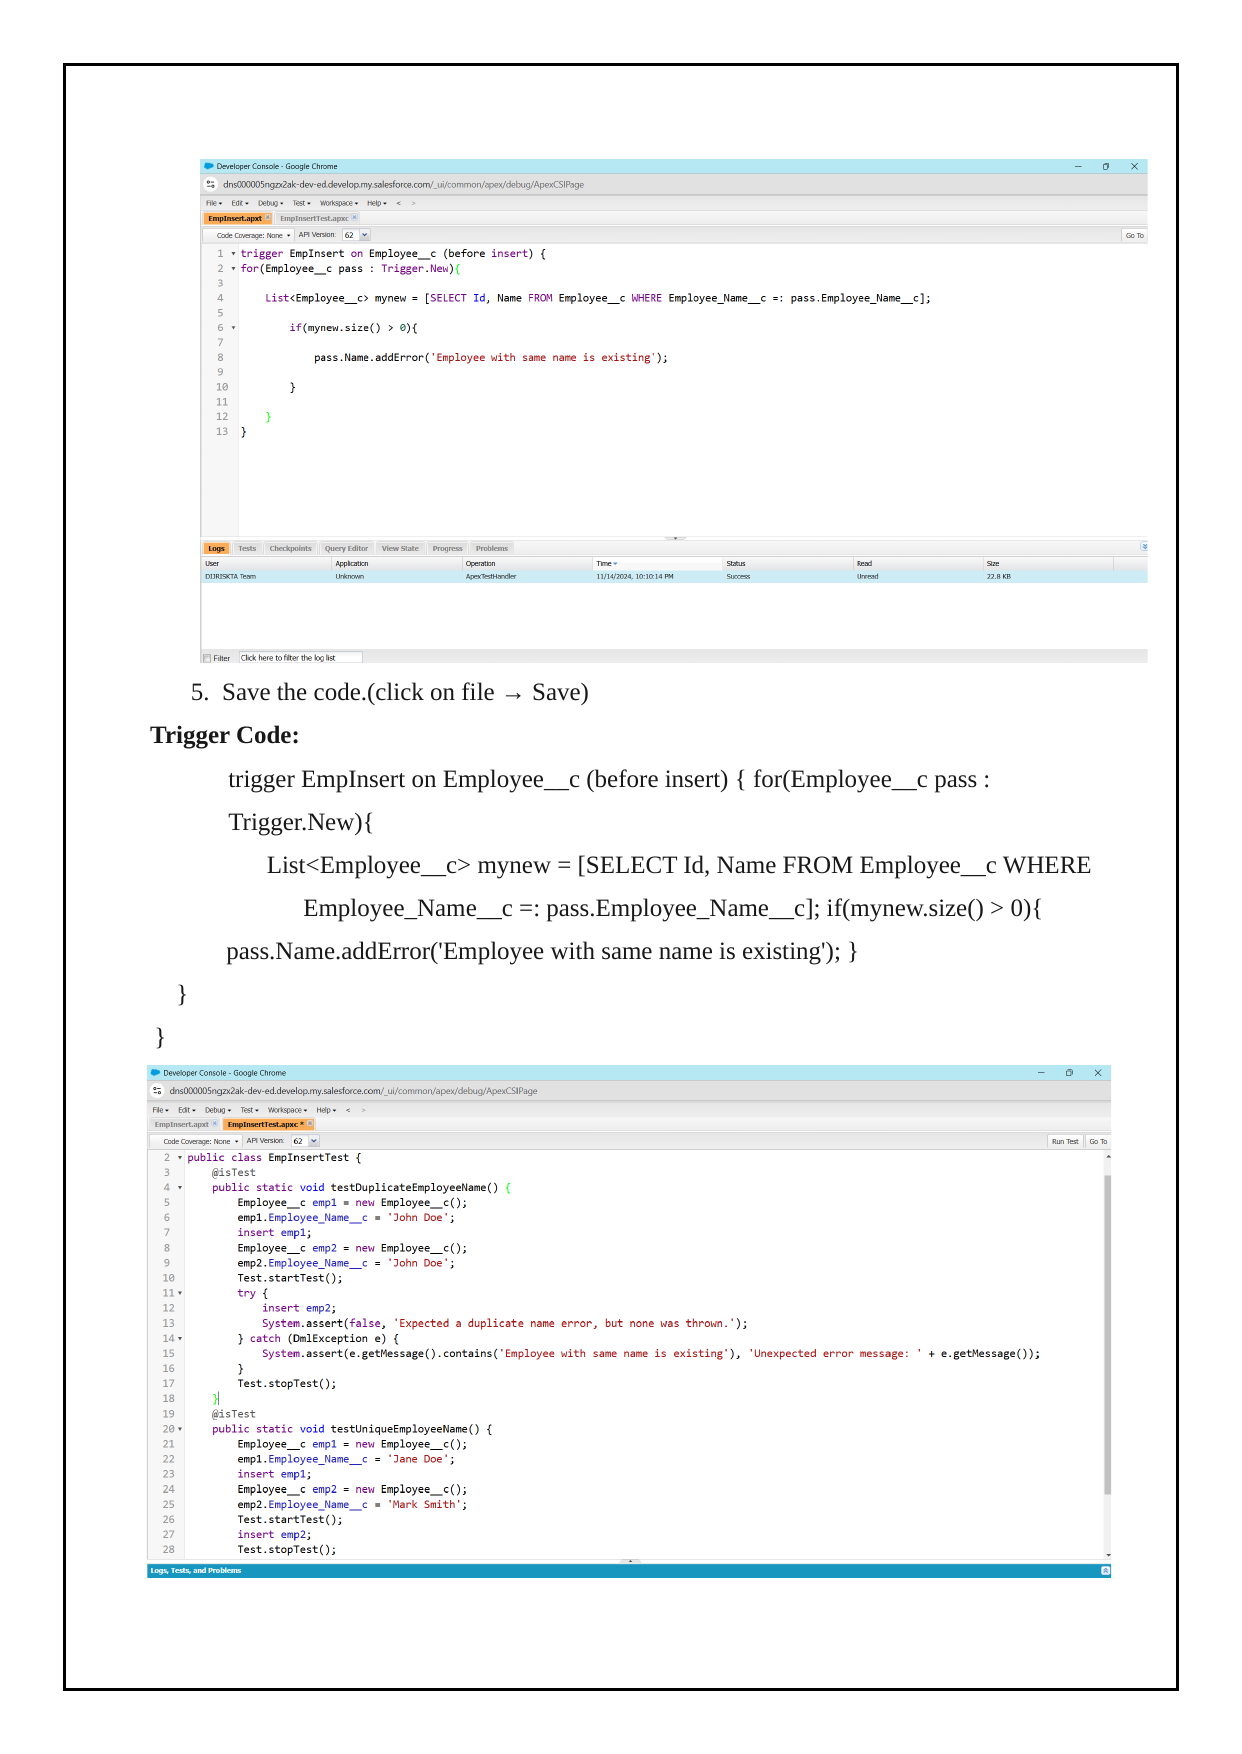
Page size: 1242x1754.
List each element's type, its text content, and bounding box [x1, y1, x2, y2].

text } [176, 979, 1092, 1008]
text List<Employee__c> mynew = [SELECT Id, Name FROM Employee__c WHERE [147, 850, 1092, 879]
text } [154, 1022, 1092, 1051]
text Employee_Name__c =: pass.Employee_Name__c]; if(mynew.size() > 0){ [303, 893, 1092, 922]
text pass.Name.addError('Employee with same name is existing'); } [226, 936, 1092, 965]
picture [146, 1065, 1112, 1578]
text Trigger Code: [150, 721, 1092, 749]
list Save the code.(click on file → Save) [191, 677, 1092, 706]
text trigger EmpInsert on Employee__c (before insert) { for(Employee__c pass : Trigger.New){ [228, 764, 1092, 836]
picture [200, 159, 1148, 663]
